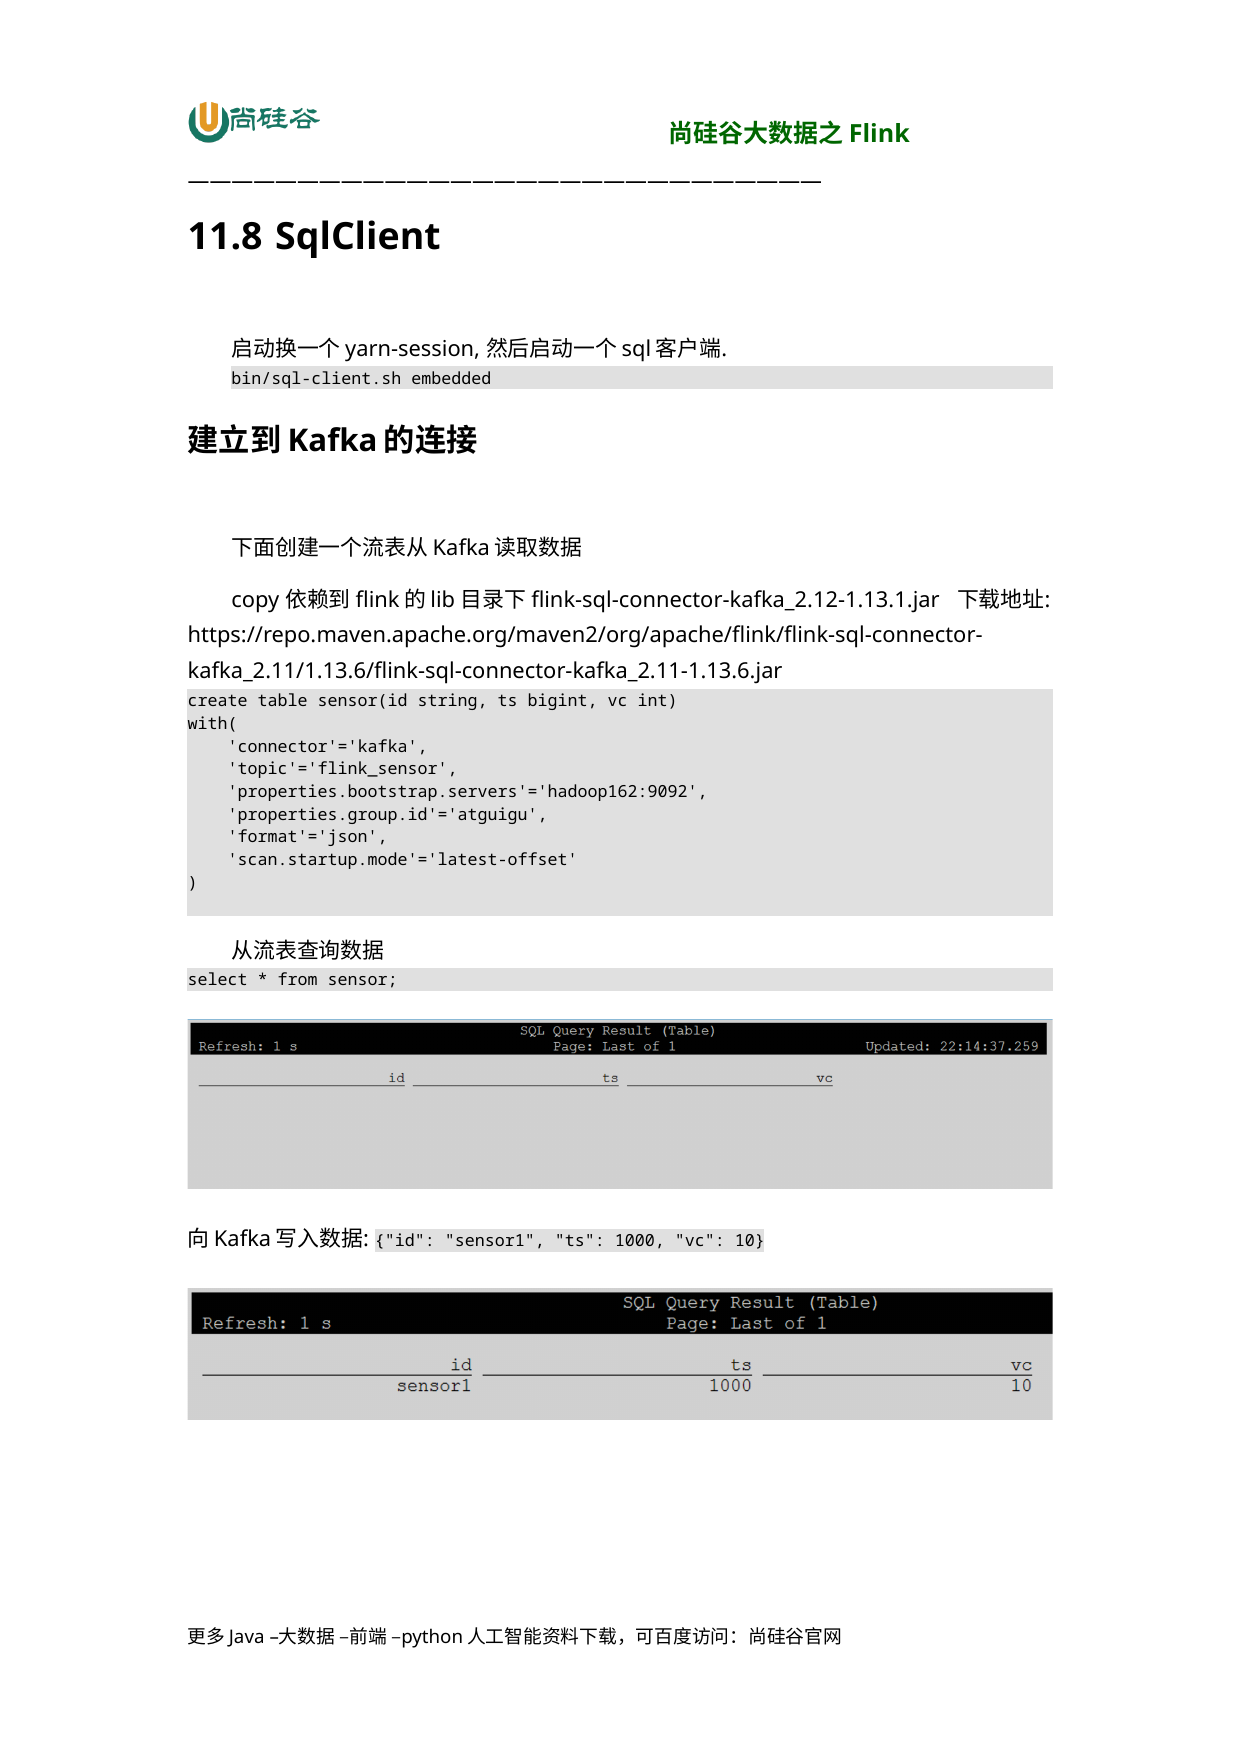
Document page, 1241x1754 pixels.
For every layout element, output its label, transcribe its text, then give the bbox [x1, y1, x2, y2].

text copy 依赖到 flink的lib 目录下 flink-sql-connector-kafka_2.12-1.13.1.jar 下载地址: https://repo.maven.apache.org/maven2/org/apache/flink/flink-sql-connector-kafka_2.11/1.13.6/flink-sql-connector-kafka_2.11-1.13.6.jar [187, 582, 1053, 686]
text ) [187, 871, 1053, 893]
text select * from sensor; [187, 968, 1053, 991]
text 'scan.startup.mode'='latest-offset' [187, 848, 1053, 871]
text 'format'='json', [187, 825, 1053, 848]
subtitle SqlClient [187, 202, 1053, 267]
text 向Kafka写入数据: {"id": "sensor1", "ts": 1000, "vc": 10} [187, 1221, 1053, 1253]
subtitle 建立到Kafka的连接 [187, 405, 1053, 470]
picture [187, 1288, 1053, 1420]
text 从流表查询数据 [187, 932, 1053, 965]
text 启动换一个yarn-session, 然后启动一个sql客户端. [187, 331, 1053, 363]
text 下面创建一个流表从Kafka读取数据 [187, 530, 1053, 563]
text 'properties.bootstrap.servers'='hadoop162:9092', [187, 780, 1053, 802]
text create table sensor(id string, ts bigint, vc int) [187, 689, 1053, 712]
picture [187, 1019, 1053, 1189]
text bin/sql-client.sh embedded [231, 366, 1053, 389]
picture [187, 101, 320, 143]
text 'topic'='flink_sensor', [187, 757, 1053, 780]
text 'connector'='kafka', [187, 734, 1053, 757]
text 'properties.group.id'='atguigu', [187, 802, 1053, 825]
text with( [187, 712, 1053, 734]
